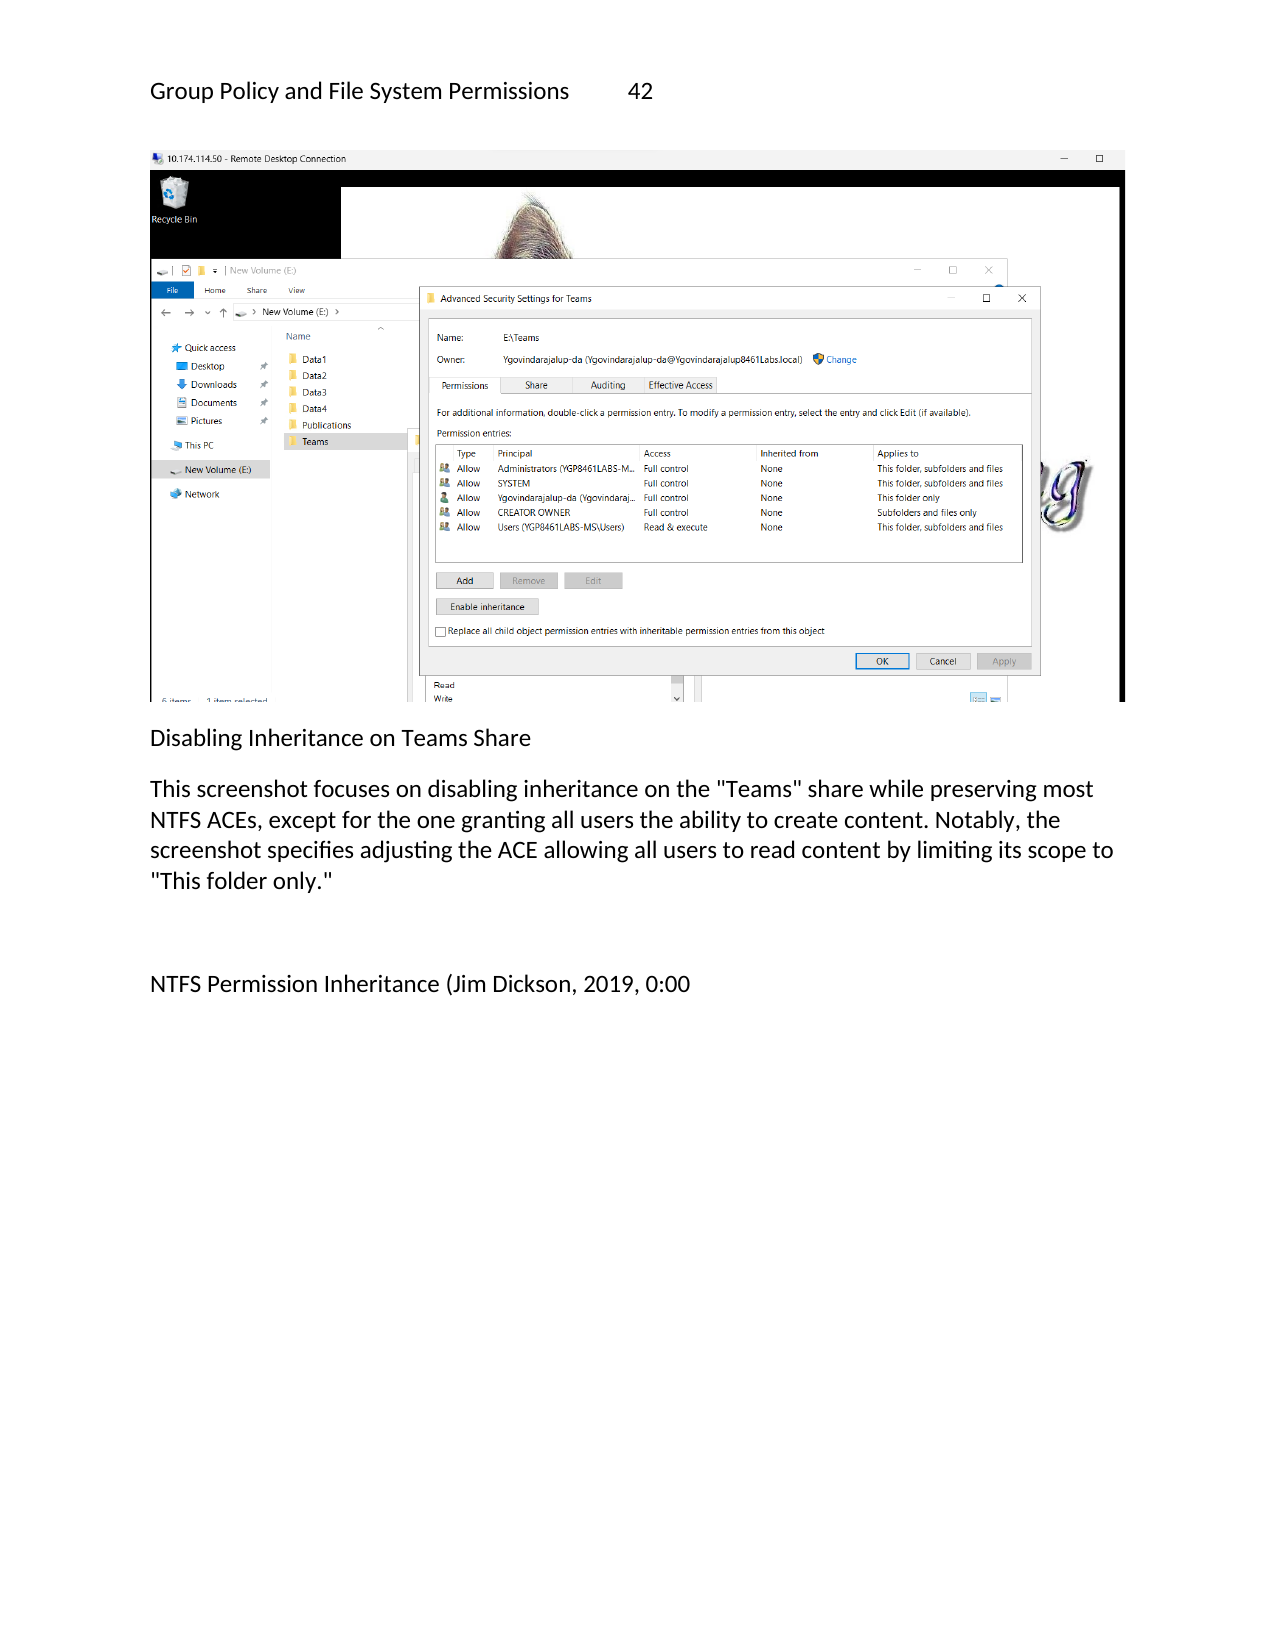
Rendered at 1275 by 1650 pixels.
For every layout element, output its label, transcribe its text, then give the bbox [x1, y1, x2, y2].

text This screenshot focuses on disabling inheritance on the "Teams" share while preserving most NTFS ACEs, except for the one granting all users the ability to create content. Notably, the screenshot specifies adjusting the ACE allowing all users to read content by limiting its scope to "This folder only." [150, 773, 1125, 896]
text Disabling Inheritance on Teams Share [150, 722, 1125, 753]
text NTFS Permission Inheritance (Jim Dickson, 2019, 0:00 [150, 968, 1125, 998]
picture [150, 150, 1125, 702]
